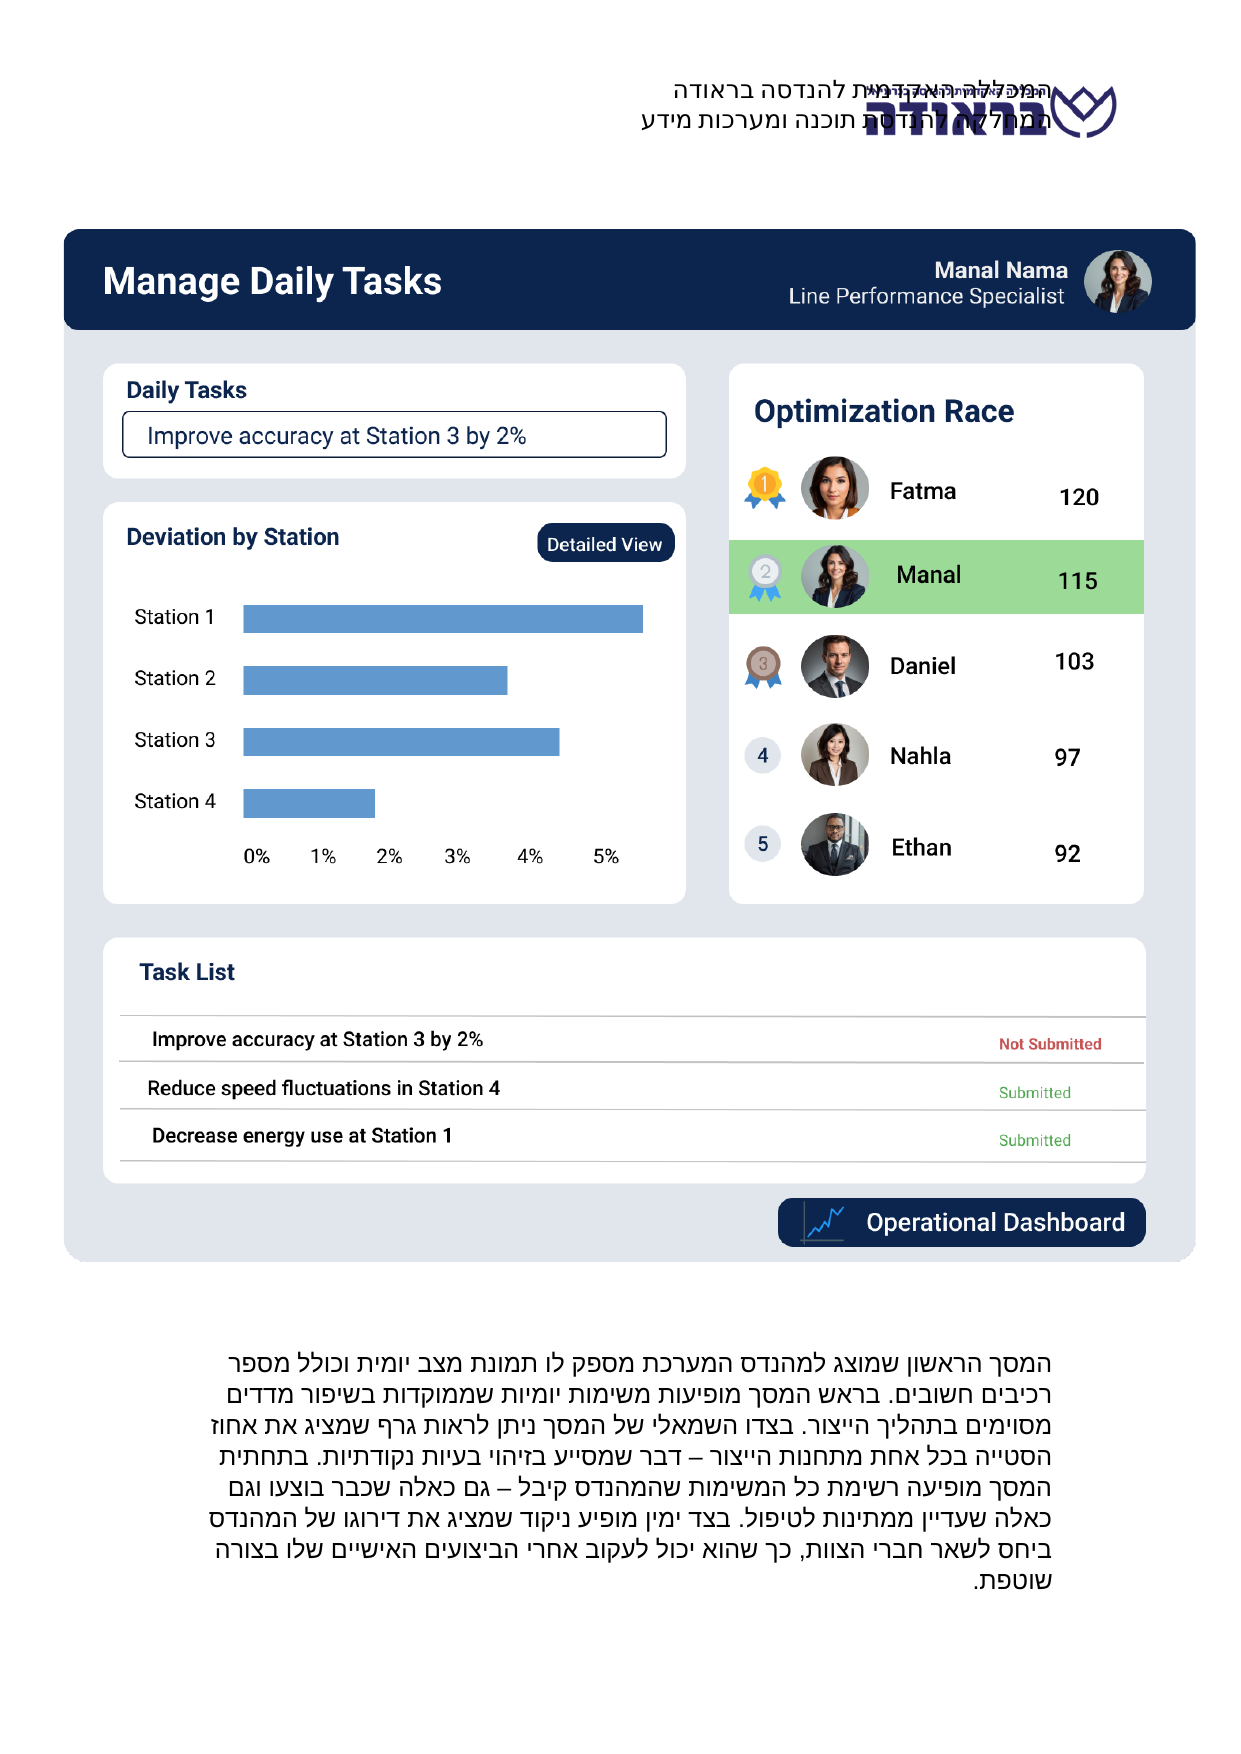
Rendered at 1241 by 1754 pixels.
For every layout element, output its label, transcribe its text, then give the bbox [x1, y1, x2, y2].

picture [858, 79, 1123, 143]
text המסך הראשון שמוצג למהנדס המערכת מספק לו תמונת מצב יומית וכולל מספר רכיבים חשובים. בראש המסך מופיעות משימות יומיות שממוקדות בשיפור מדדים מסוימים בתהליך הייצור. בצדו השמאלי של המסך ניתן לראות גרף שמציג את אחוז הסטייה בכל אחת מתחנות הייצור – דבר שמסייע בזיהוי בעיות נקודתיות. בתחתית המסך מופיעה רשימת כל המשימות שהמהנדס קיבל – גם כאלה שכבר בוצעו וגם כאלה שעדיין ממתינות לטיפול. בצד ימין מופיע ניקוד שמציג את דירוגו של המהנדס ביחס לשאר חברי הצוות, כך שהוא יכול לעקוב אחרי הביצועים האישיים שלו בצורה שוטפת. [187, 1349, 1053, 1595]
picture [63, 229, 1196, 1262]
